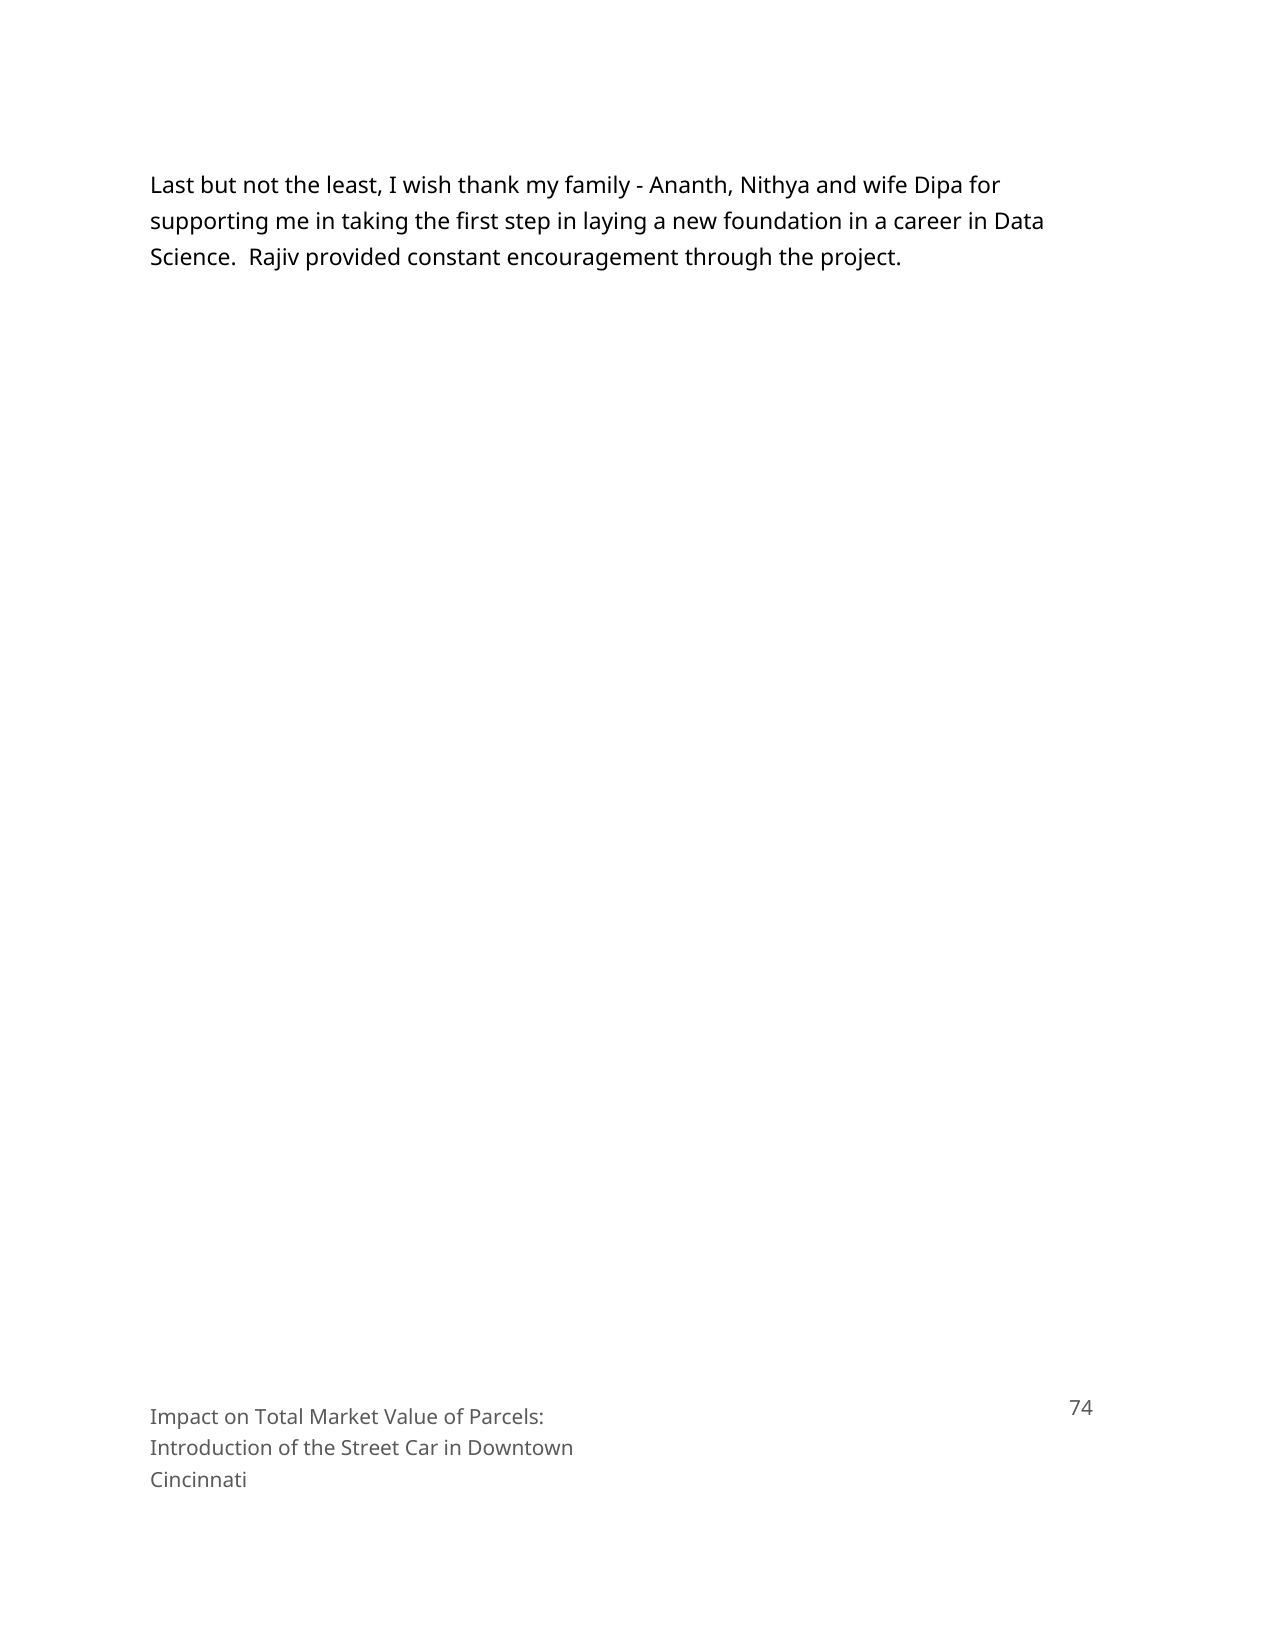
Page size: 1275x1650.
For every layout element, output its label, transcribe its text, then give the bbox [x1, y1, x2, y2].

text Last but not the least, I wish thank my family - Ananth, Nithya and wife Dipa for supporting me in taking the first step in laying a new foundation in a career in Data Science. Rajiv provided constant encouragement through the project. [150, 169, 1097, 272]
